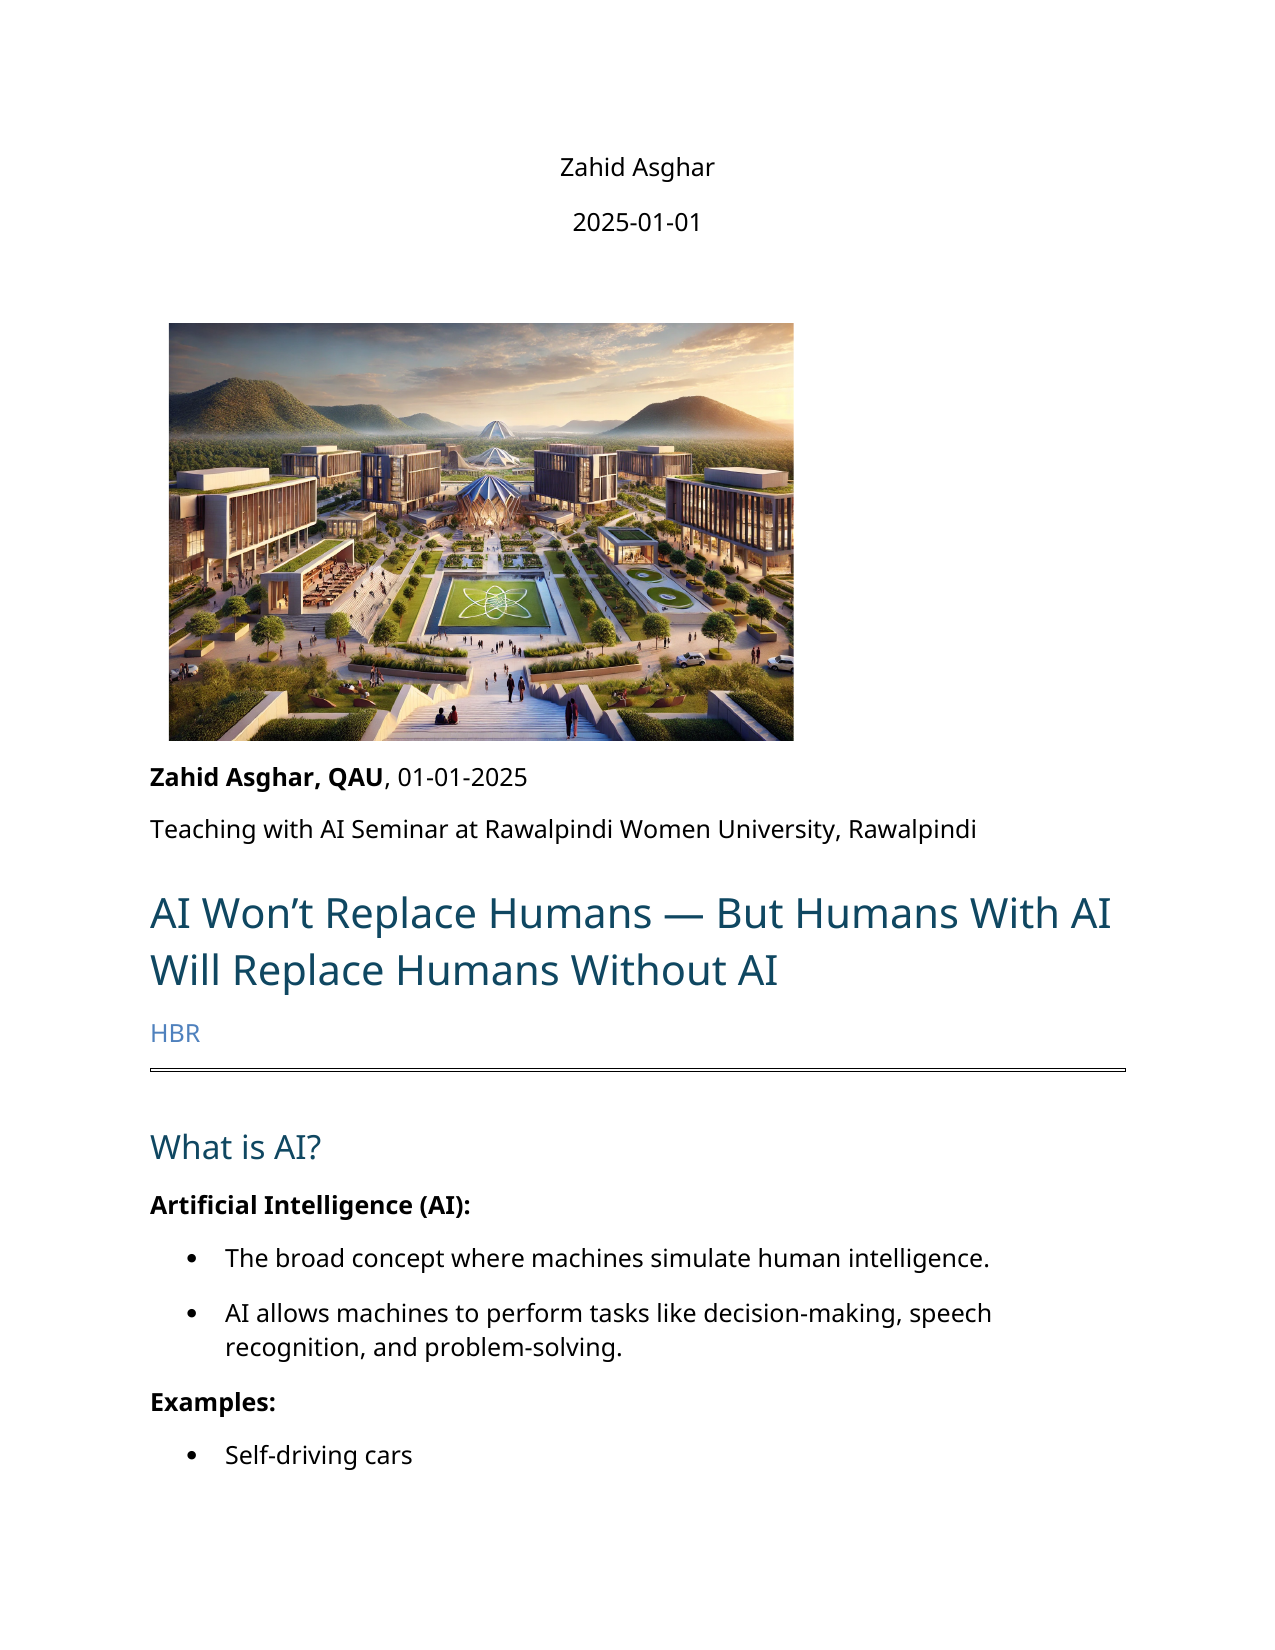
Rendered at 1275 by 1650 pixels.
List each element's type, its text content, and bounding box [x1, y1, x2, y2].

text Examples: [150, 1384, 1125, 1419]
list The broad concept where machines simulate human intelligence. [187, 1241, 1125, 1275]
text 2025-01-01 [150, 205, 1125, 239]
list AI allows machines to perform tasks like decision-making, speech recognition, and problem-solving. [187, 1296, 1125, 1364]
text HBR [150, 1016, 1125, 1050]
picture [168, 323, 794, 741]
text Teaching with AI Seminar at Rawalpindi Women University, Rawalpindi [150, 812, 1125, 846]
text Artificial Intelligence (AI): [150, 1188, 1125, 1222]
text Zahid Asghar, QAU, 01-01-2025 [150, 759, 1125, 793]
list Self-driving cars [187, 1437, 1125, 1471]
subtitle AI Won’t Replace Humans — But Humans With AI Will Replace Humans Without AI [150, 884, 1125, 997]
subtitle What is AI? [150, 1124, 1125, 1169]
text Zahid Asghar [150, 150, 1125, 184]
